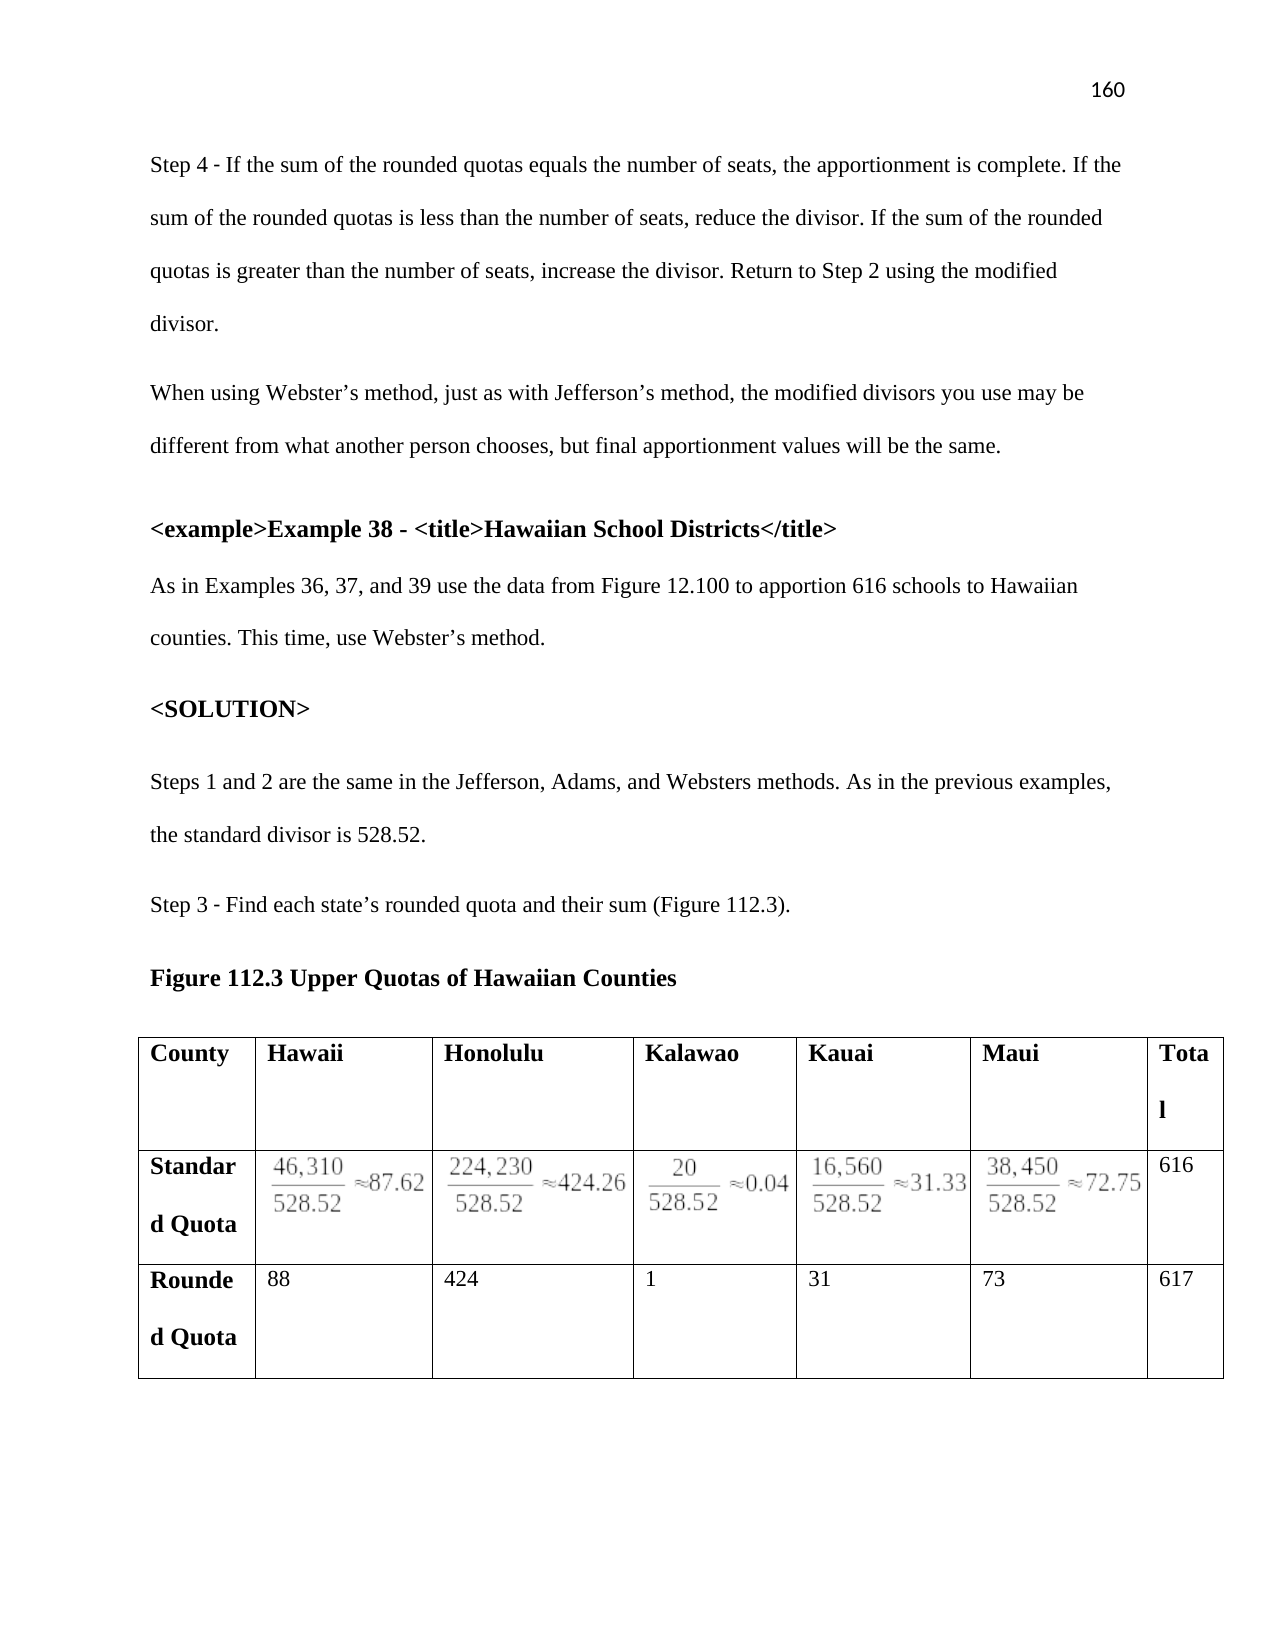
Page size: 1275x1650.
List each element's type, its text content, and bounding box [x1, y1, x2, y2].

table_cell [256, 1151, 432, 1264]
text <SOLUTION> [150, 694, 1125, 722]
text Figure 112.3 Upper Quotas of Hawaiian Counties [150, 963, 1125, 991]
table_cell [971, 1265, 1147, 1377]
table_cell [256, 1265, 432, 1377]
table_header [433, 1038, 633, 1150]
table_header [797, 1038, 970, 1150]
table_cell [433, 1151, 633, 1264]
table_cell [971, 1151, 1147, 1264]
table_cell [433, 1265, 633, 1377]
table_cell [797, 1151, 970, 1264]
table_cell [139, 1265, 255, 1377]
subtitle <example>Example 38 - <title>Hawaiian School Districts</title> [150, 514, 1125, 542]
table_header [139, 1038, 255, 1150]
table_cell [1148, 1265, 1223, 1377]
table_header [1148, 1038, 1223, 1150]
text As in Examples 36, 37, and 39 use the data from Figure 12.100 to apportion 616 schools to Hawaiian counties. This time, use Webster’s method. [150, 572, 1125, 651]
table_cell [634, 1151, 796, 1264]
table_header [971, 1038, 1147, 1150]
text Step 4 - If the sum of the rounded quotas equals the number of seats, the apportionment is complete. If the sum of the rounded quotas is less than the number of seats, reduce the divisor. If the sum of the rounded quotas is greater than the number of seats, increase the divisor. Return to Step 2 using the modified divisor. [150, 150, 1125, 336]
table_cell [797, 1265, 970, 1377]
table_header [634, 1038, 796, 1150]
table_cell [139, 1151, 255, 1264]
text Steps 1 and 2 are the same in the Jefferson, Adams, and Websters methods. As in the previous examples, the standard divisor is 528.52. [150, 768, 1125, 847]
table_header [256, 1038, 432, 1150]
text When using Webster’s method, just as with Jefferson’s method, the modified divisors you use may be different from what another person chooses, but final apportionment values will be the same. [150, 379, 1125, 458]
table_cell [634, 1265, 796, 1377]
text Step 3 - Find each state’s rounded quota and their sum (Figure 112.3). [150, 890, 1125, 918]
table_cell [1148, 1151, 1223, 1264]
